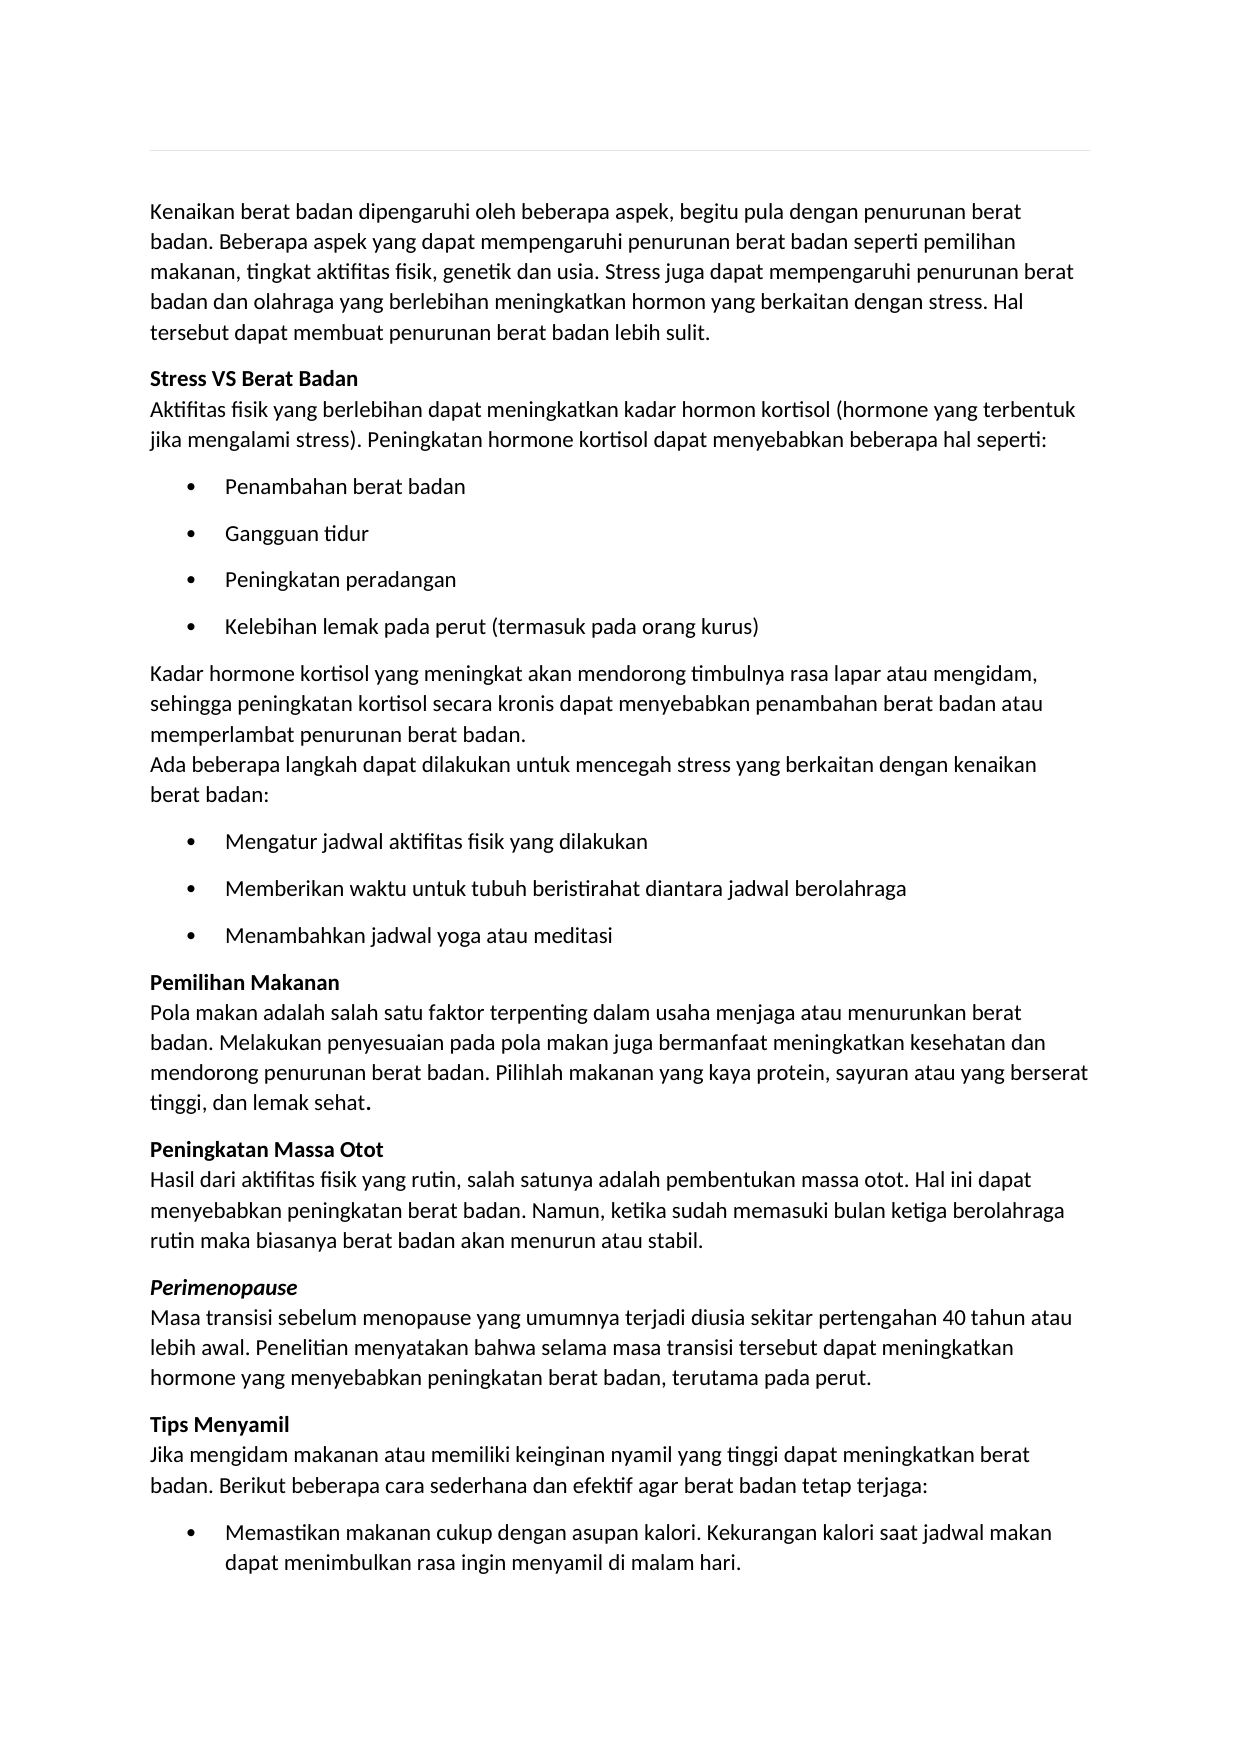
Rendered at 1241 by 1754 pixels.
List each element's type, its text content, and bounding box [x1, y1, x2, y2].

list Memberikan waktu untuk tubuh beristirahat diantara jadwal berolahraga [187, 874, 1090, 902]
text Pemilihan Makanan Pola makan adalah salah satu faktor terpenting dalam usaha menjaga atau menurunkan berat badan. Melakukan penyesuaian pada pola makan juga bermanfaat meningkatkan kesehatan dan mendorong penurunan berat badan. Pilihlah makanan yang kaya protein, sayuran atau yang berserat tinggi, dan lemak sehat. [150, 968, 1090, 1117]
list Penambahan berat badan [187, 472, 1090, 500]
text Tips Menyamil Jika mengidam makanan atau memiliki keinginan nyamil yang tinggi dapat meningkatkan berat badan. Berikut beberapa cara sederhana dan efektif agar berat badan tetap terjaga: [150, 1410, 1090, 1499]
text Perimenopause Masa transisi sebelum menopause yang umumnya terjadi diusia sekitar pertengahan 40 tahun atau lebih awal. Penelitian menyatakan bahwa selama masa transisi tersebut dapat meningkatkan hormone yang menyebabkan peningkatan berat badan, terutama pada perut. [150, 1273, 1090, 1392]
text Kadar hormone kortisol yang meningkat akan mendorong timbulnya rasa lapar atau mengidam, sehingga peningkatan kortisol secara kronis dapat menyebabkan penambahan berat badan atau memperlambat penurunan berat badan. Ada beberapa langkah dapat dilakukan untuk mencegah stress yang berkaitan dengan kenaikan berat badan: [150, 659, 1090, 808]
text Stress VS Berat Badan Aktifitas fisik yang berlebihan dapat meningkatkan kadar hormon kortisol (hormone yang terbentuk jika mengalami stress). Peningkatan hormone kortisol dapat menyebabkan beberapa hal seperti: [150, 364, 1090, 453]
list Kelebihan lemak pada perut (termasuk pada orang kurus) [187, 612, 1090, 641]
list Mengatur jadwal aktifitas fisik yang dilakukan [187, 827, 1090, 855]
list Menambahkan jadwal yoga atau meditasi [187, 921, 1090, 949]
text Peningkatan Massa Otot Hasil dari aktifitas fisik yang rutin, salah satunya adalah pembentukan massa otot. Hal ini dapat menyebabkan peningkatan berat badan. Namun, ketika sudah memasuki bulan ketiga berolahraga rutin maka biasanya berat badan akan menurun atau stabil. [150, 1135, 1090, 1254]
list Memastikan makanan cukup dengan asupan kalori. Kekurangan kalori saat jadwal makan dapat menimbulkan rasa ingin menyamil di malam hari. [187, 1518, 1090, 1576]
list Gangguan tidur [187, 519, 1090, 547]
text Kenaikan berat badan dipengaruhi oleh beberapa aspek, begitu pula dengan penurunan berat badan. Beberapa aspek yang dapat mempengaruhi penurunan berat badan seperti pemilihan makanan, tingkat aktifitas fisik, genetik dan usia. Stress juga dapat mempengaruhi penurunan berat badan dan olahraga yang berlebihan meningkatkan hormon yang berkaitan dengan stress. Hal tersebut dapat membuat penurunan berat badan lebih sulit. [150, 197, 1090, 346]
list Peningkatan peradangan [187, 566, 1090, 594]
